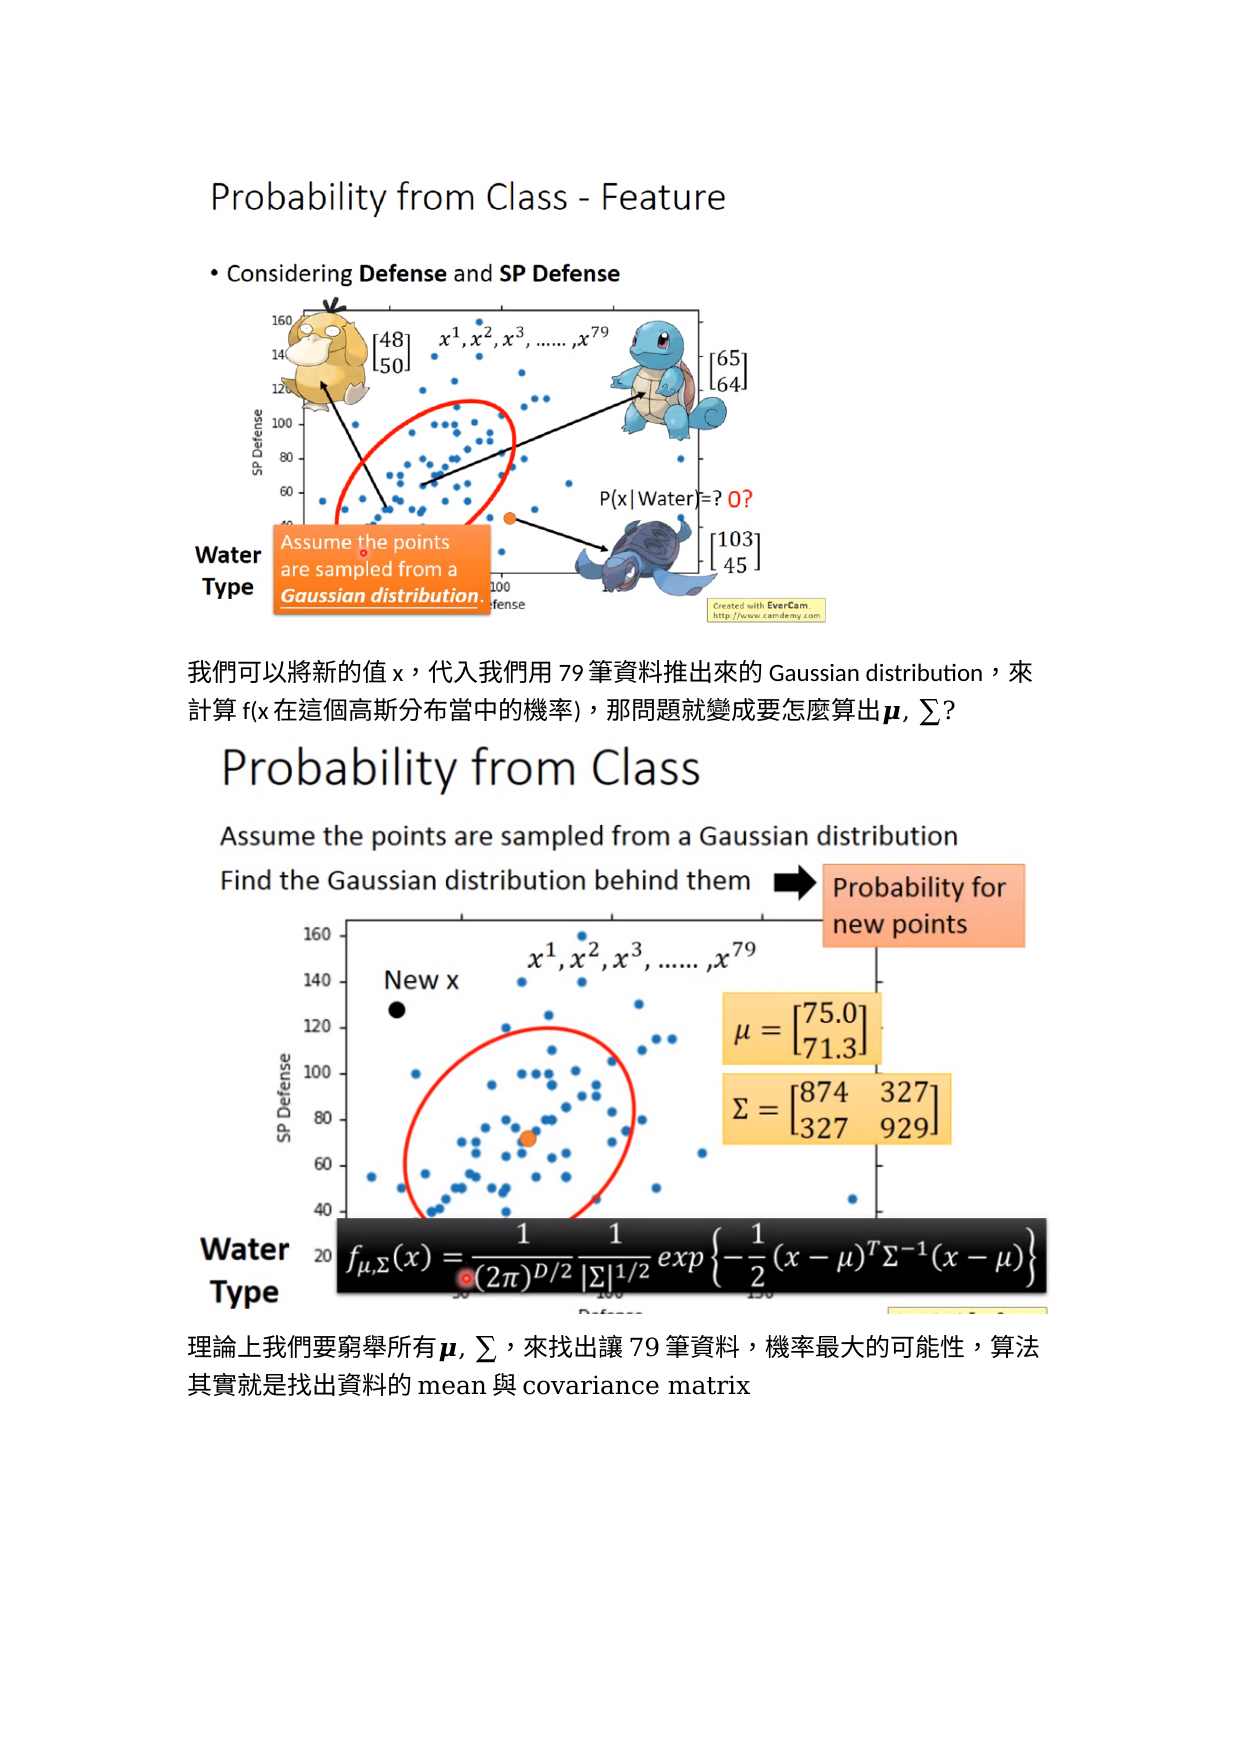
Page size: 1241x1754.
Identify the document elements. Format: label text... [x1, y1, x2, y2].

text 理論上我們要窮舉所有𝝁, ∑，來找出讓79筆資料，機率最大的可能性，算法其實就是找出資料的mean與covariance matrix [187, 1327, 1053, 1402]
picture [187, 164, 829, 624]
picture [187, 727, 1053, 1314]
text 我們可以將新的值x，代入我們用79筆資料推出來的Gaussian distribution，來計算f(x在這個高斯分布當中的機率)，那問題就變成要怎麼算出𝝁, ∑? [187, 652, 1053, 727]
